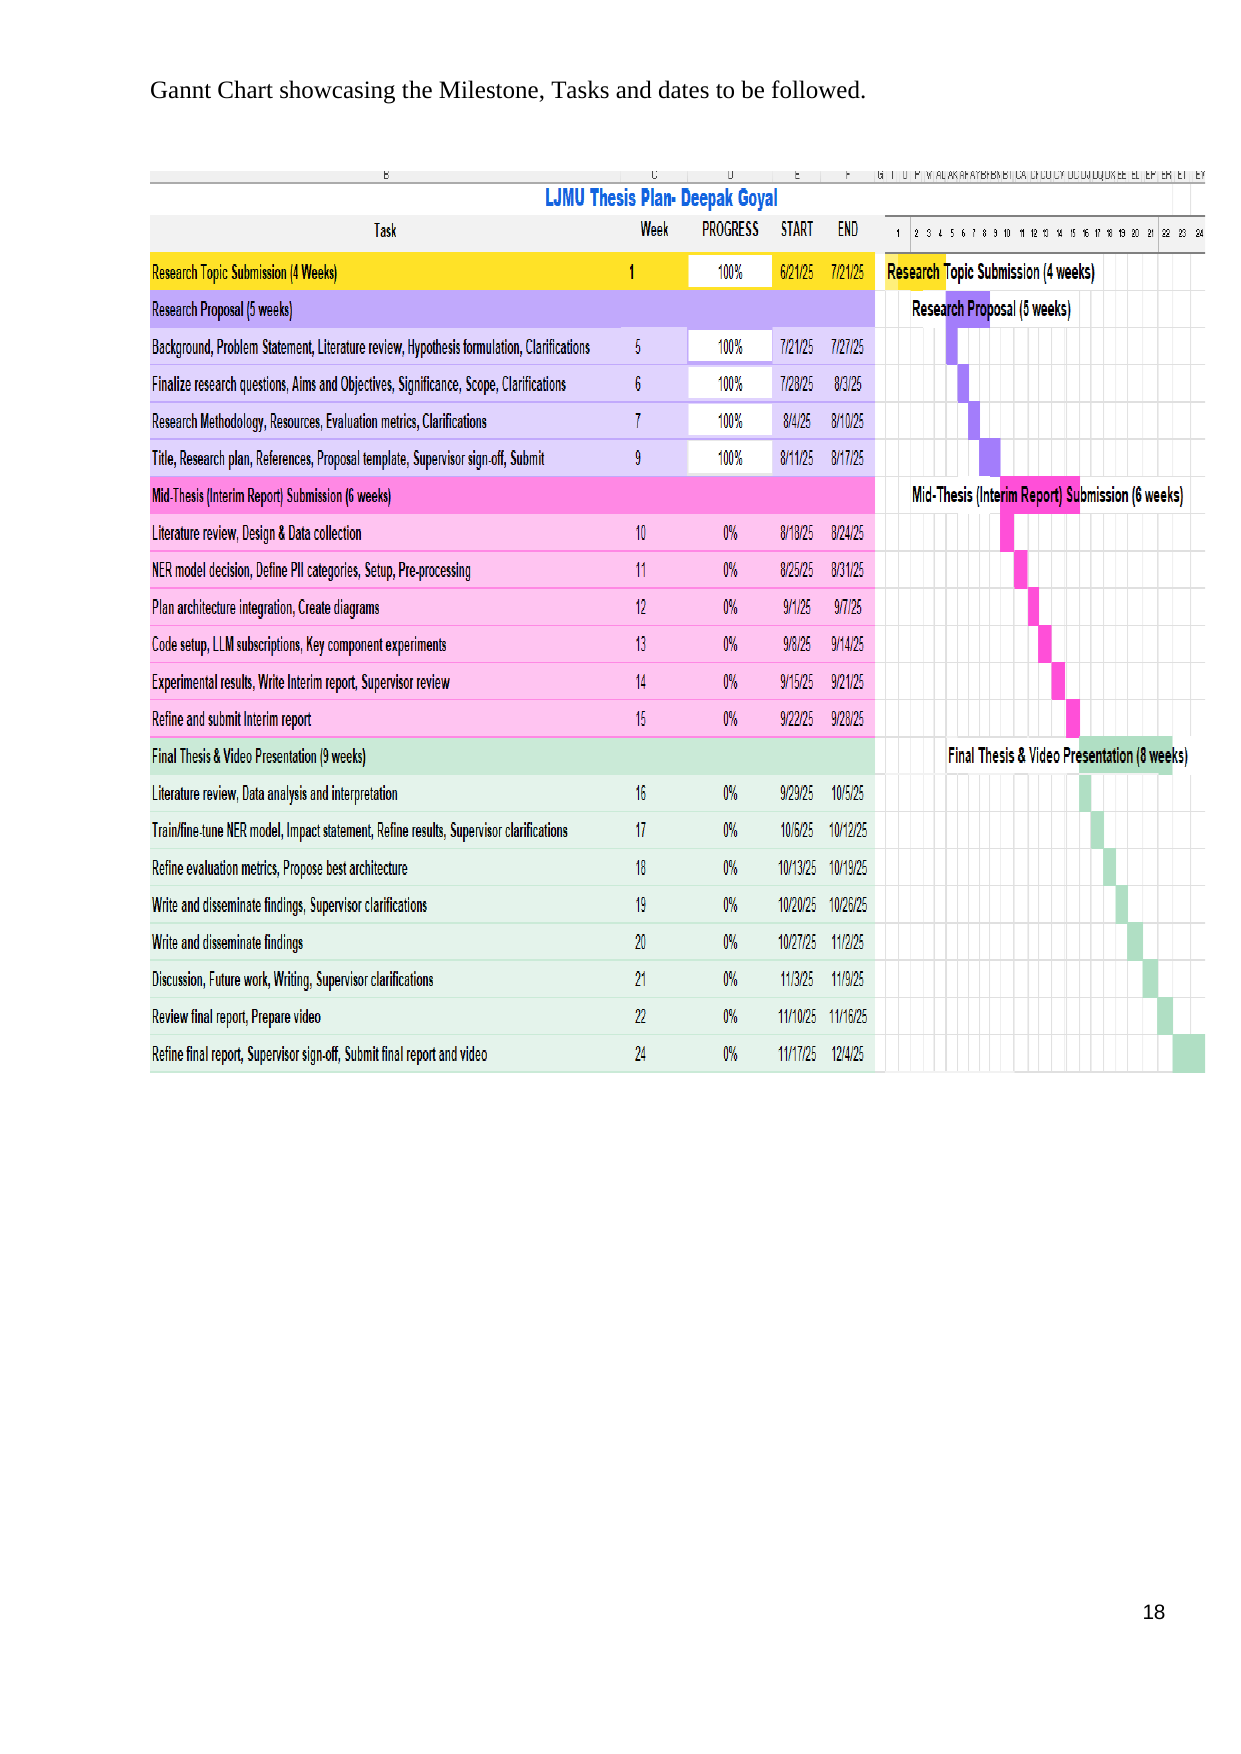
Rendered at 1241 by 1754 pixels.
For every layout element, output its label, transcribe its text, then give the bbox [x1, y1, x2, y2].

picture [150, 171, 1205, 1079]
text Gannt Chart showcasing the Milestone, Tasks and dates to be followed. [150, 75, 1165, 104]
